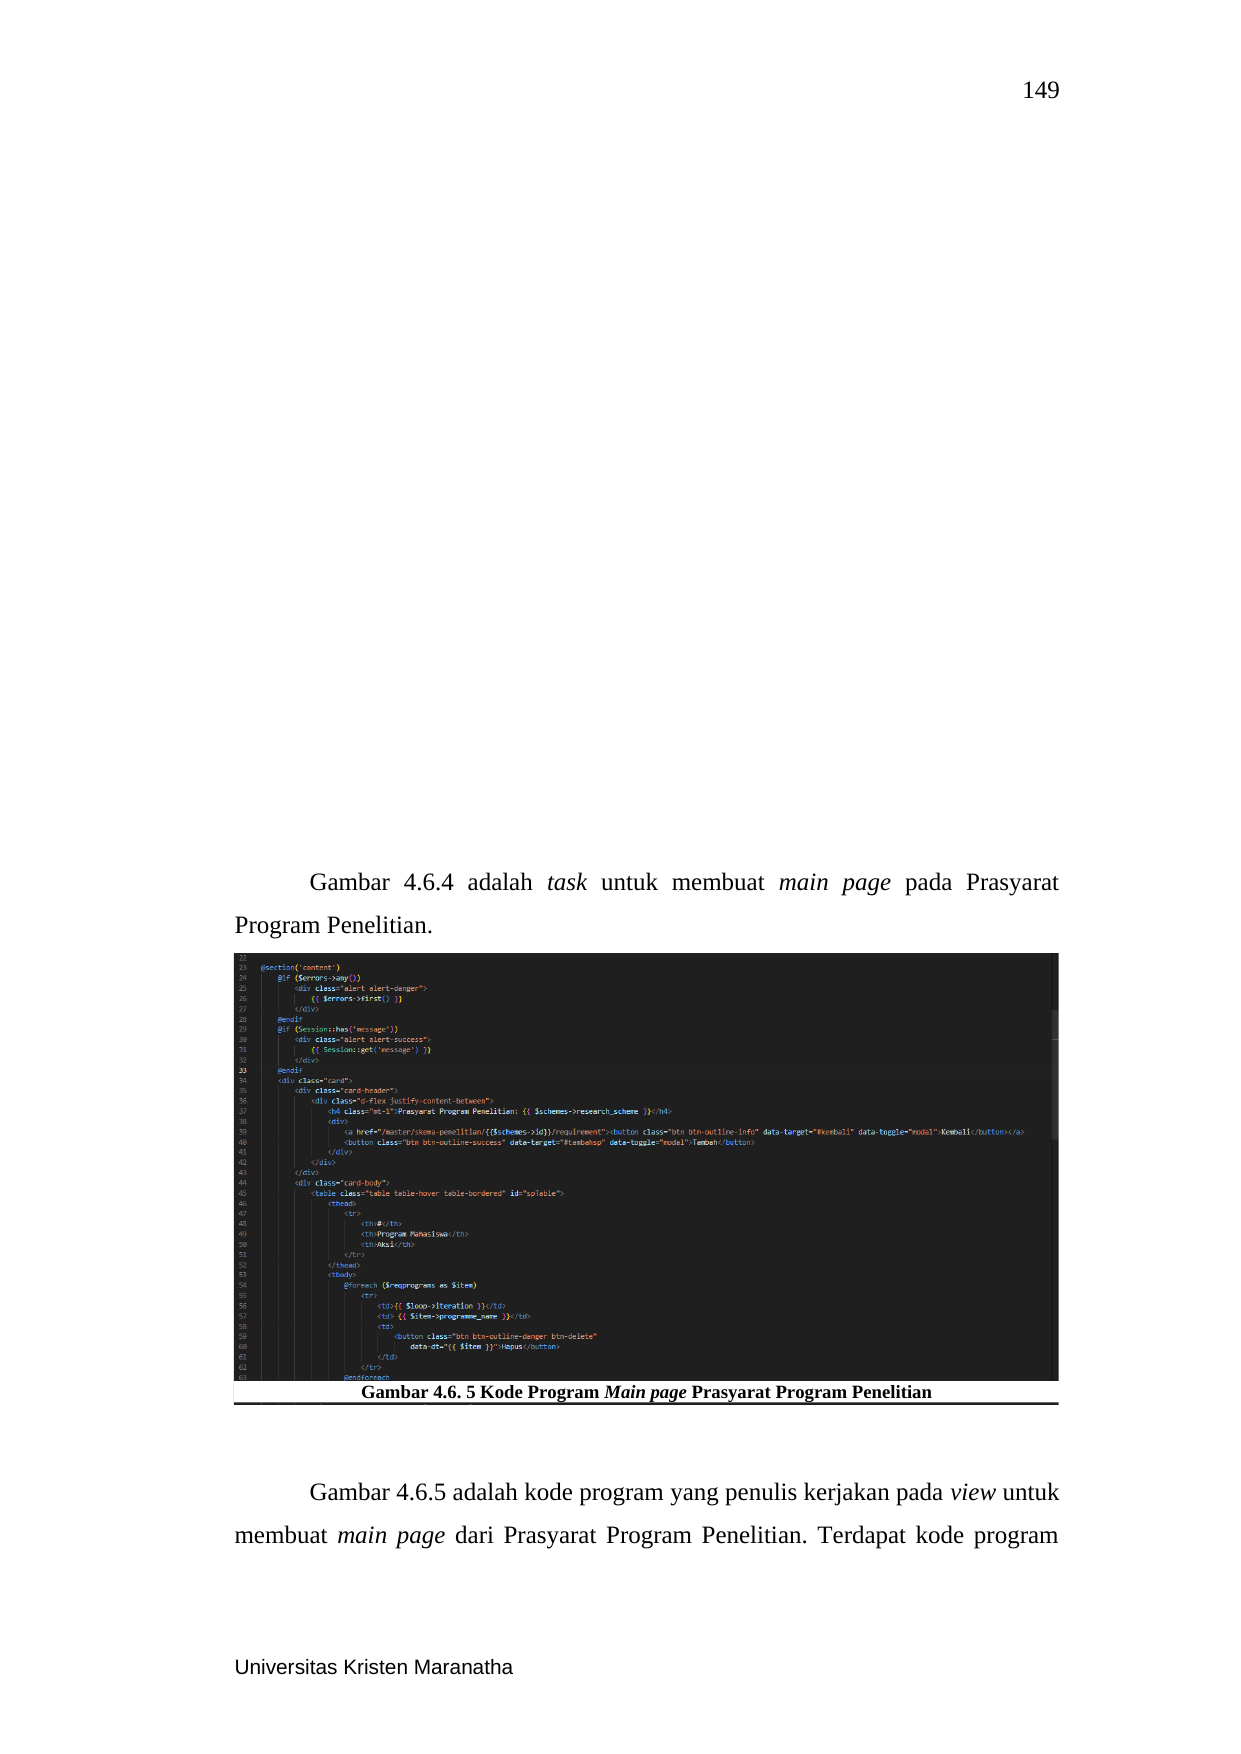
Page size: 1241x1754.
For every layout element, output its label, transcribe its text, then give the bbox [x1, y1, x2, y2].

text Gambar 4.6.4 adalah task untuk membuat main page pada Prasyarat Program Penelitian. [234, 867, 1059, 939]
picture [233, 953, 1059, 1381]
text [234, 1477, 1059, 1549]
